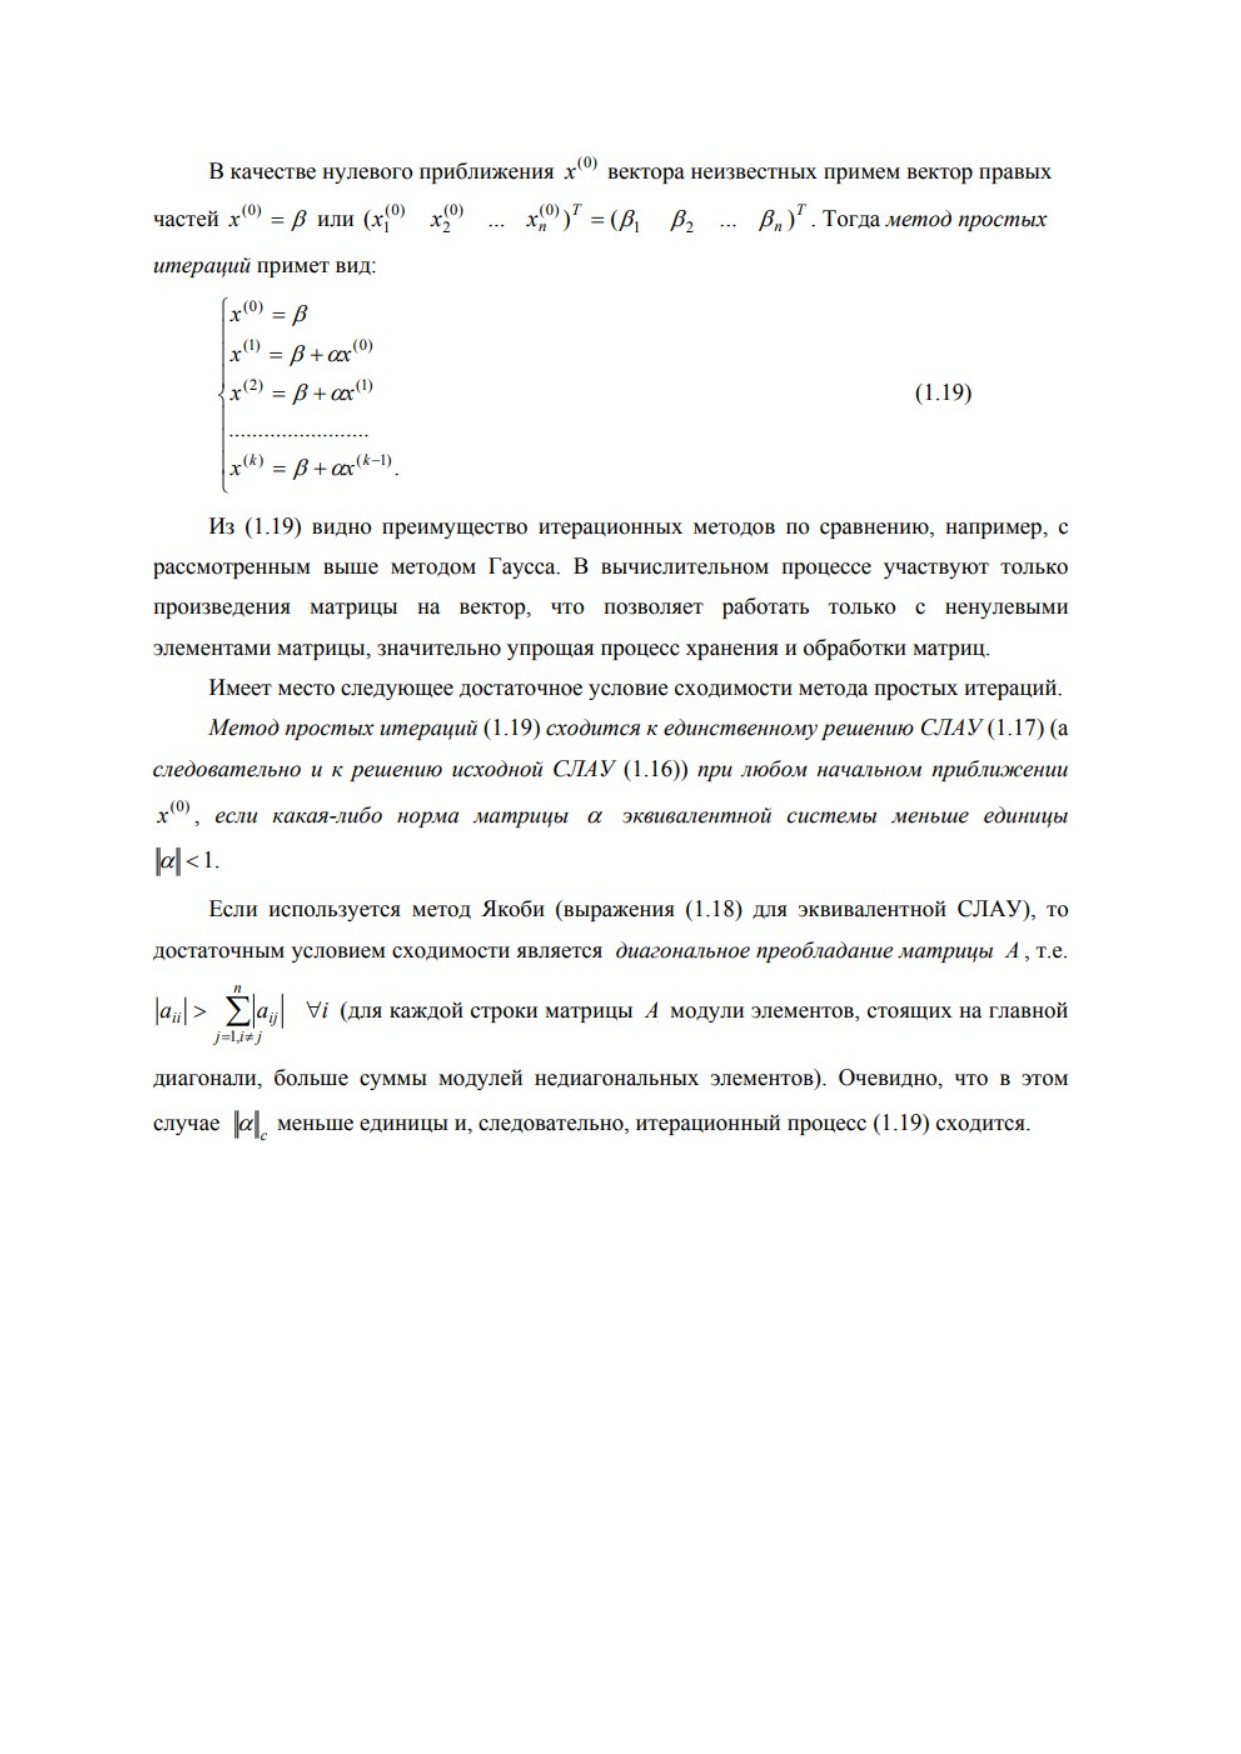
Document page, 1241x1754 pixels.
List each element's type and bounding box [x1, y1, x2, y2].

picture [112, 150, 1123, 1144]
